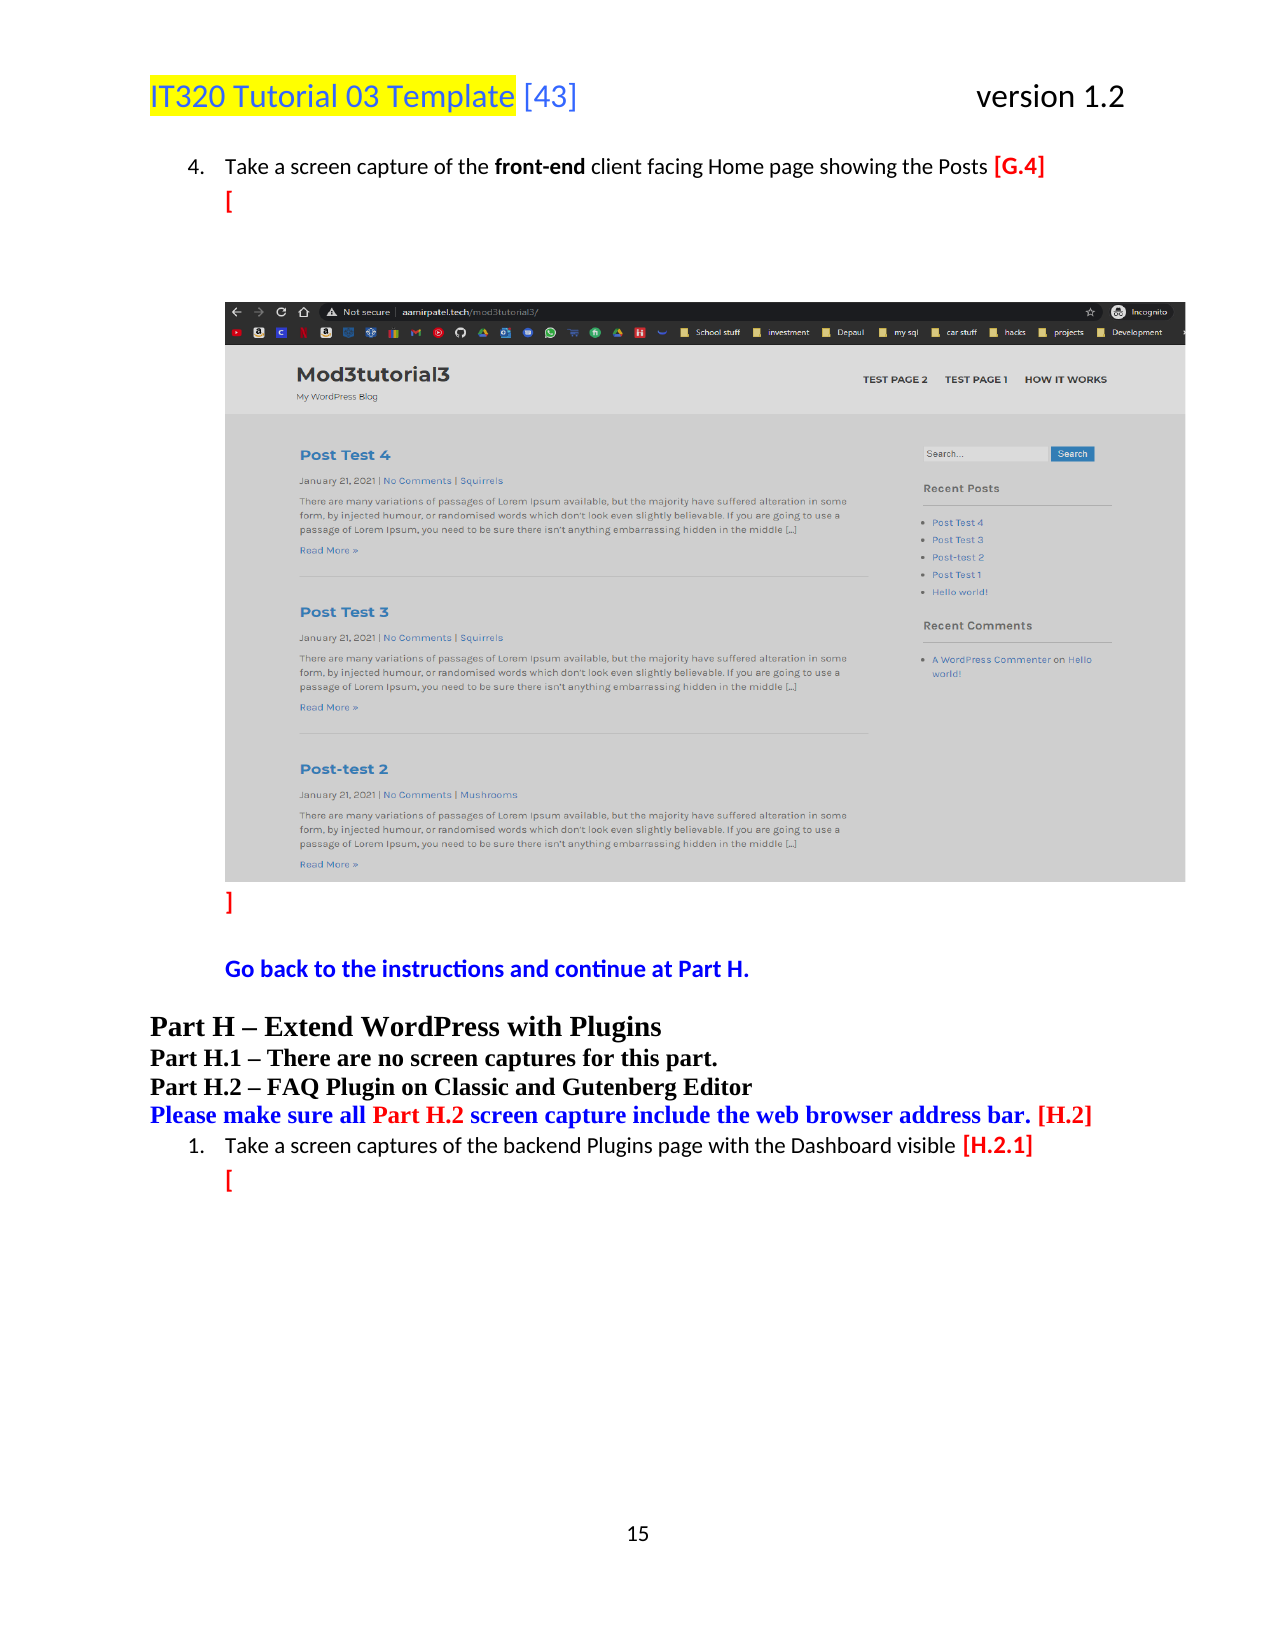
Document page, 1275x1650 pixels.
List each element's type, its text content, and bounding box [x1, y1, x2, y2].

text Part H.1 – There are no screen captures for this part. [150, 1043, 1125, 1072]
picture [225, 302, 1186, 882]
list Go back to the instructions and continue at Part H. [225, 953, 1125, 984]
text Part H.2 – FAQ Plugin on Classic and Gutenberg Editor Please make sure all Part H.2 screen capture include the web browser address bar. [H.2] [150, 1072, 1125, 1129]
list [187, 1129, 1125, 1194]
text Part H – Extend WordPress with Plugins [150, 1009, 1125, 1043]
